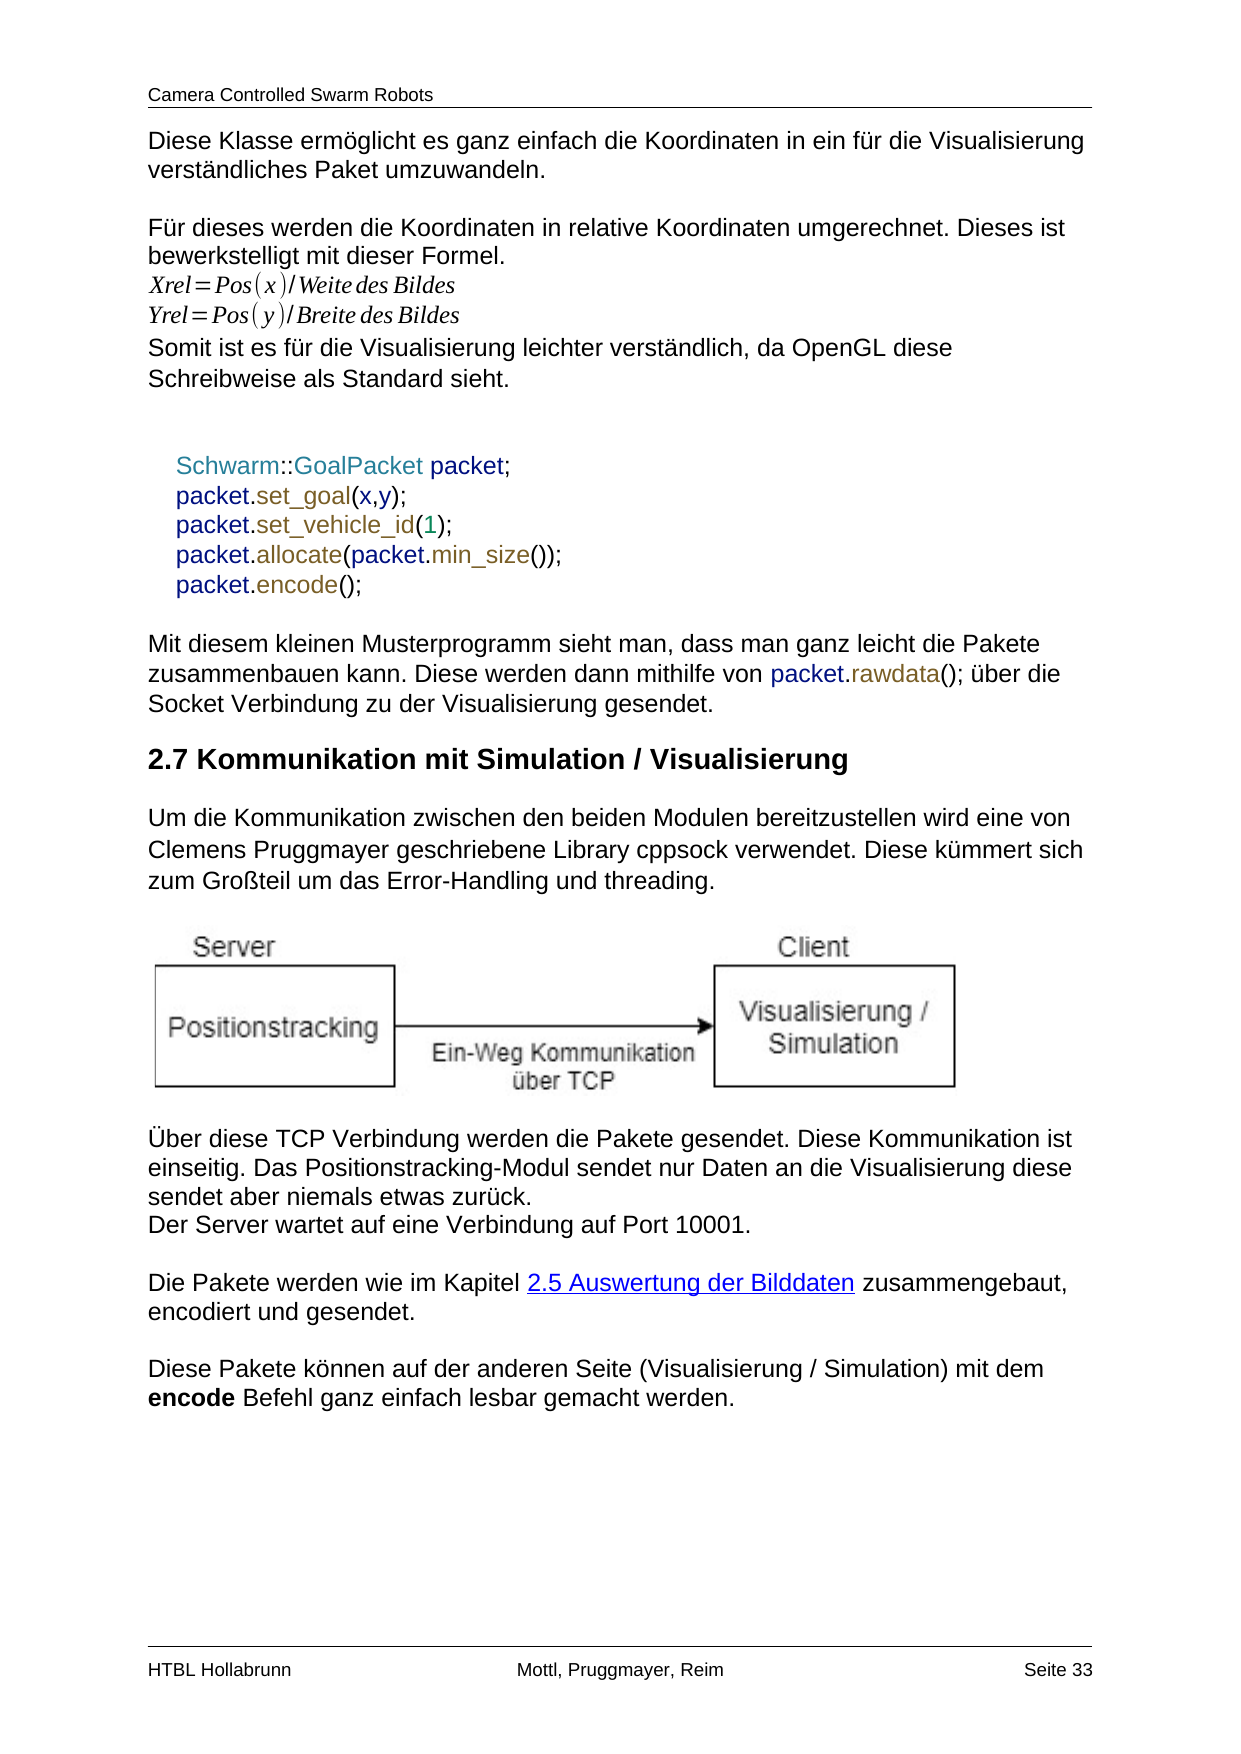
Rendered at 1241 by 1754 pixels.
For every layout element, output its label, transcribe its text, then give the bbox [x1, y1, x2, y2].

text Mit diesem kleinen Musterprogramm sieht man, dass man ganz leicht die Pakete zusammenbauen kann. Diese werden dann mithilfe von packet.rawdata(); über die Socket Verbindung zu der Visualisierung gesendet. [148, 628, 1092, 717]
text Für dieses werden die Koordinaten in relative Koordinaten umgerechnet. Dieses ist bewerkstelligt mit dieser Formel. [148, 213, 1092, 270]
text Um die Kommunikation zwischen den beiden Modulen bereitzustellen wird eine von Clemens Pruggmayer geschriebene Library cppsock verwendet. Diese kümmert sich zum Großteil um das Error-Handling und threading. [148, 801, 1092, 894]
text packet.set_vehicle_id(1); [148, 509, 1092, 539]
subtitle Kommunikation mit Simulation / Visualisierung [148, 742, 1092, 776]
text packet.encode(); [148, 569, 1092, 598]
picture [154, 925, 958, 1096]
text Über diese TCP Verbindung werden die Pakete gesendet. Diese Kommunikation ist einseitig. Das Positionstracking-Modul sendet nur Daten an die Visualisierung diese sendet aber niemals etwas zurück. [148, 1124, 1092, 1210]
text Somit ist es für die Visualisierung leichter verständlich, da OpenGL diese Schreibweise als Standard sieht. [148, 330, 1092, 393]
text Schwarm::GoalPacket packet; [148, 450, 1092, 480]
text packet.set_goal(x,y); [148, 480, 1092, 509]
text packet.allocate(packet.min_size()); [148, 539, 1092, 569]
text Diese Pakete können auf der anderen Seite (Visualisierung / Simulation) mit dem encode Befehl ganz einfach lesbar gemacht werden. [148, 1354, 1092, 1412]
text Diese Klasse ermöglicht es ganz einfach die Koordinaten in ein für die Visualisierung verständliches Paket umzuwandeln. [148, 126, 1092, 184]
text Der Server wartet auf eine Verbindung auf Port 10001. [148, 1210, 1092, 1239]
text Die Pakete werden wie im Kapitel 2.5 Auswertung der Bilddaten zusammengebaut, encodiert und gesendet. [148, 1268, 1092, 1325]
